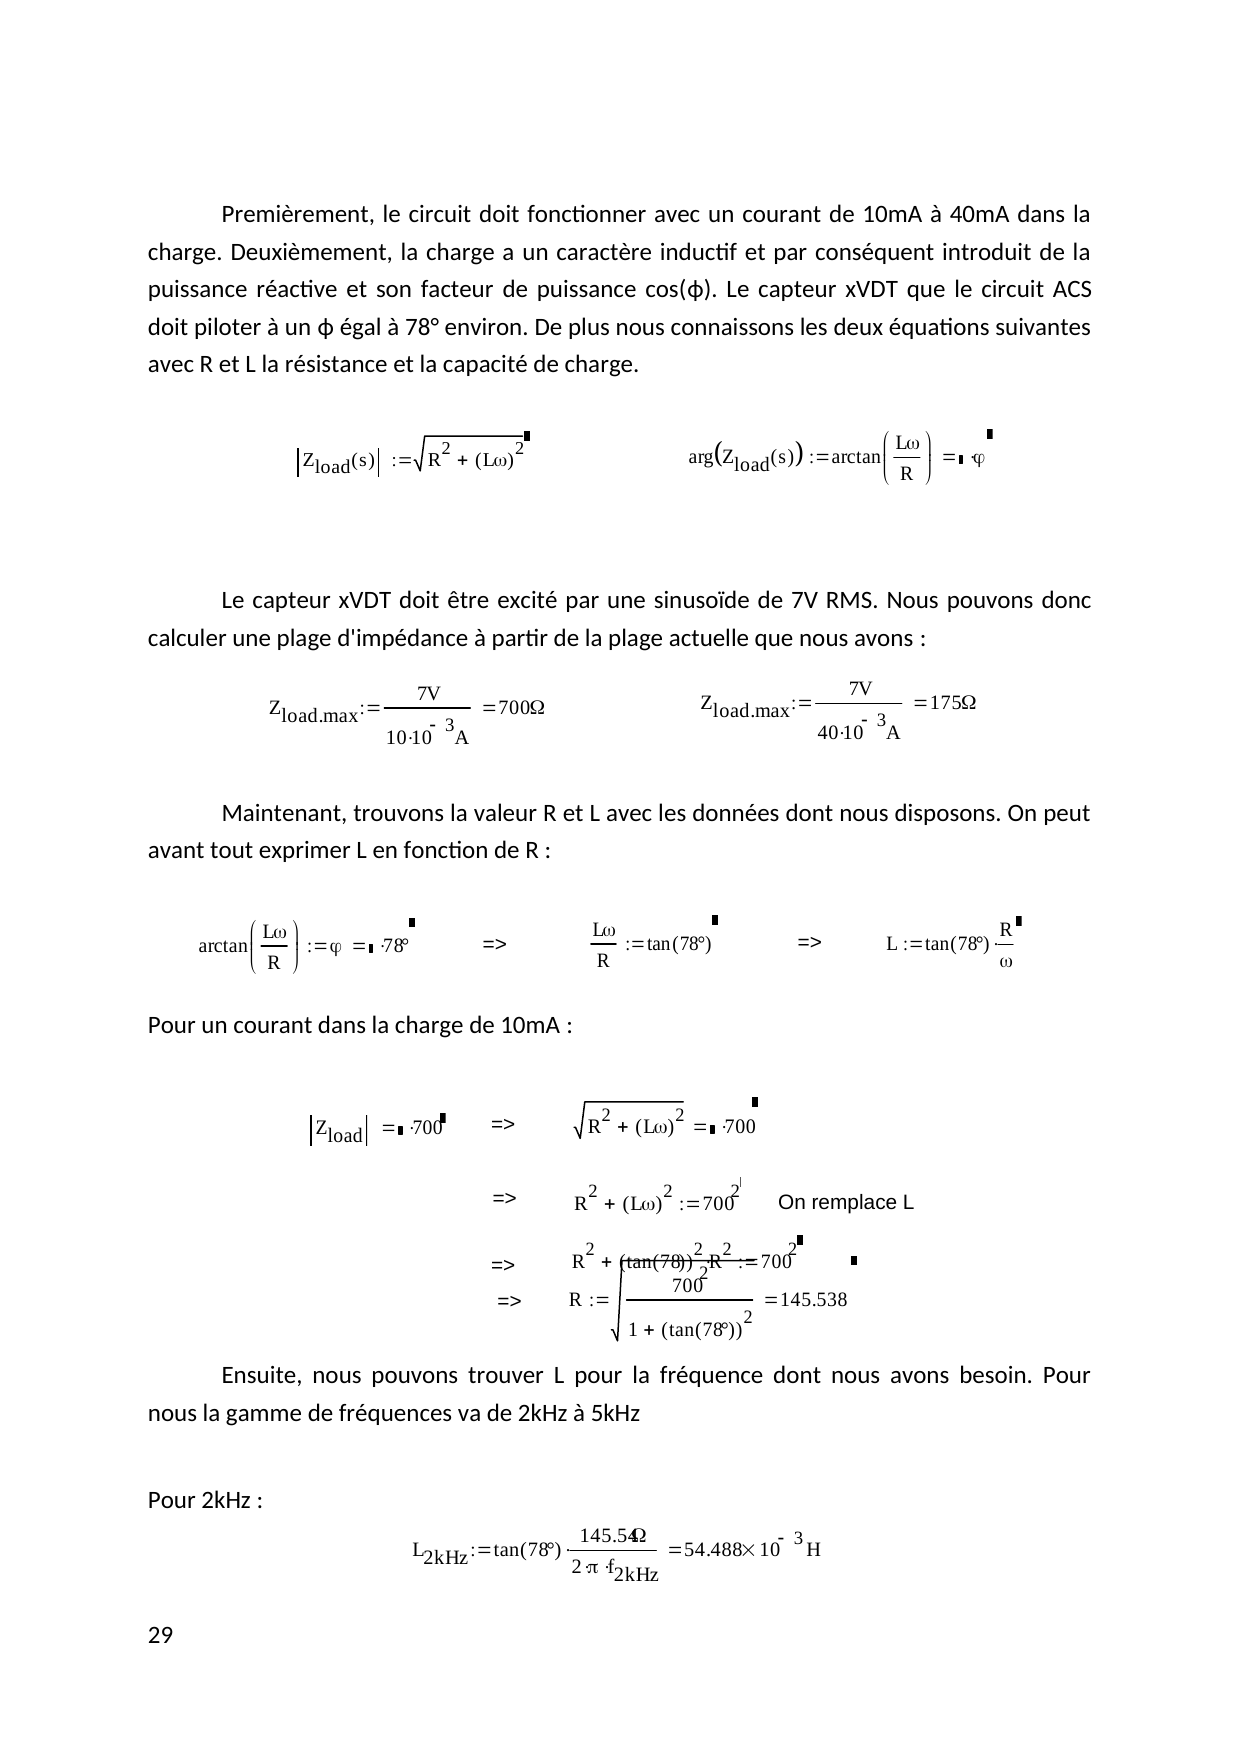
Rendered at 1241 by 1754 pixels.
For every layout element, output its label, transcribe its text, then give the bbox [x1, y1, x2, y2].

text => [492, 1186, 556, 1209]
text Pour un courant dans la charge de 10mA : [148, 1002, 1093, 1040]
text Pour 2kHz : [148, 1477, 1093, 1515]
text => [491, 1289, 555, 1313]
text Le capteur xVDT doit être excité par une sinusoïde de 7V RMS. Nous pouvons donc calculer une plage d'impédance à partir de la plage actuelle que nous avons : [148, 577, 1093, 652]
text => [797, 930, 1009, 954]
text => [491, 1252, 555, 1276]
text => [482, 932, 694, 956]
text Ensuite, nous pouvons trouver L pour la fréquence dont nous avons besoin. Pour nous la gamme de fréquences va de 2kHz à 5kHz [148, 1352, 1093, 1427]
text On remplace L [778, 1189, 976, 1213]
text Maintenant, trouvons la valeur R et L avec les données dont nous disposons. On peut avant tout exprimer L en fonction de R : [148, 790, 1093, 865]
text Premièrement, le circuit doit fonctionner avec un courant de 10mA à 40mA dans la charge. Deuxièmement, la charge a un caractère inductif et par conséquent introduit de la puissance réactive et son facteur de puissance cos(ϕ). Le capteur xVDT que le circuit ACS doit piloter à un ϕ égal à 78° environ. De plus nous connaissons les deux équations suivantes avec R et L la résistance et la capacité de charge. [148, 191, 1093, 379]
text => [491, 1112, 555, 1136]
